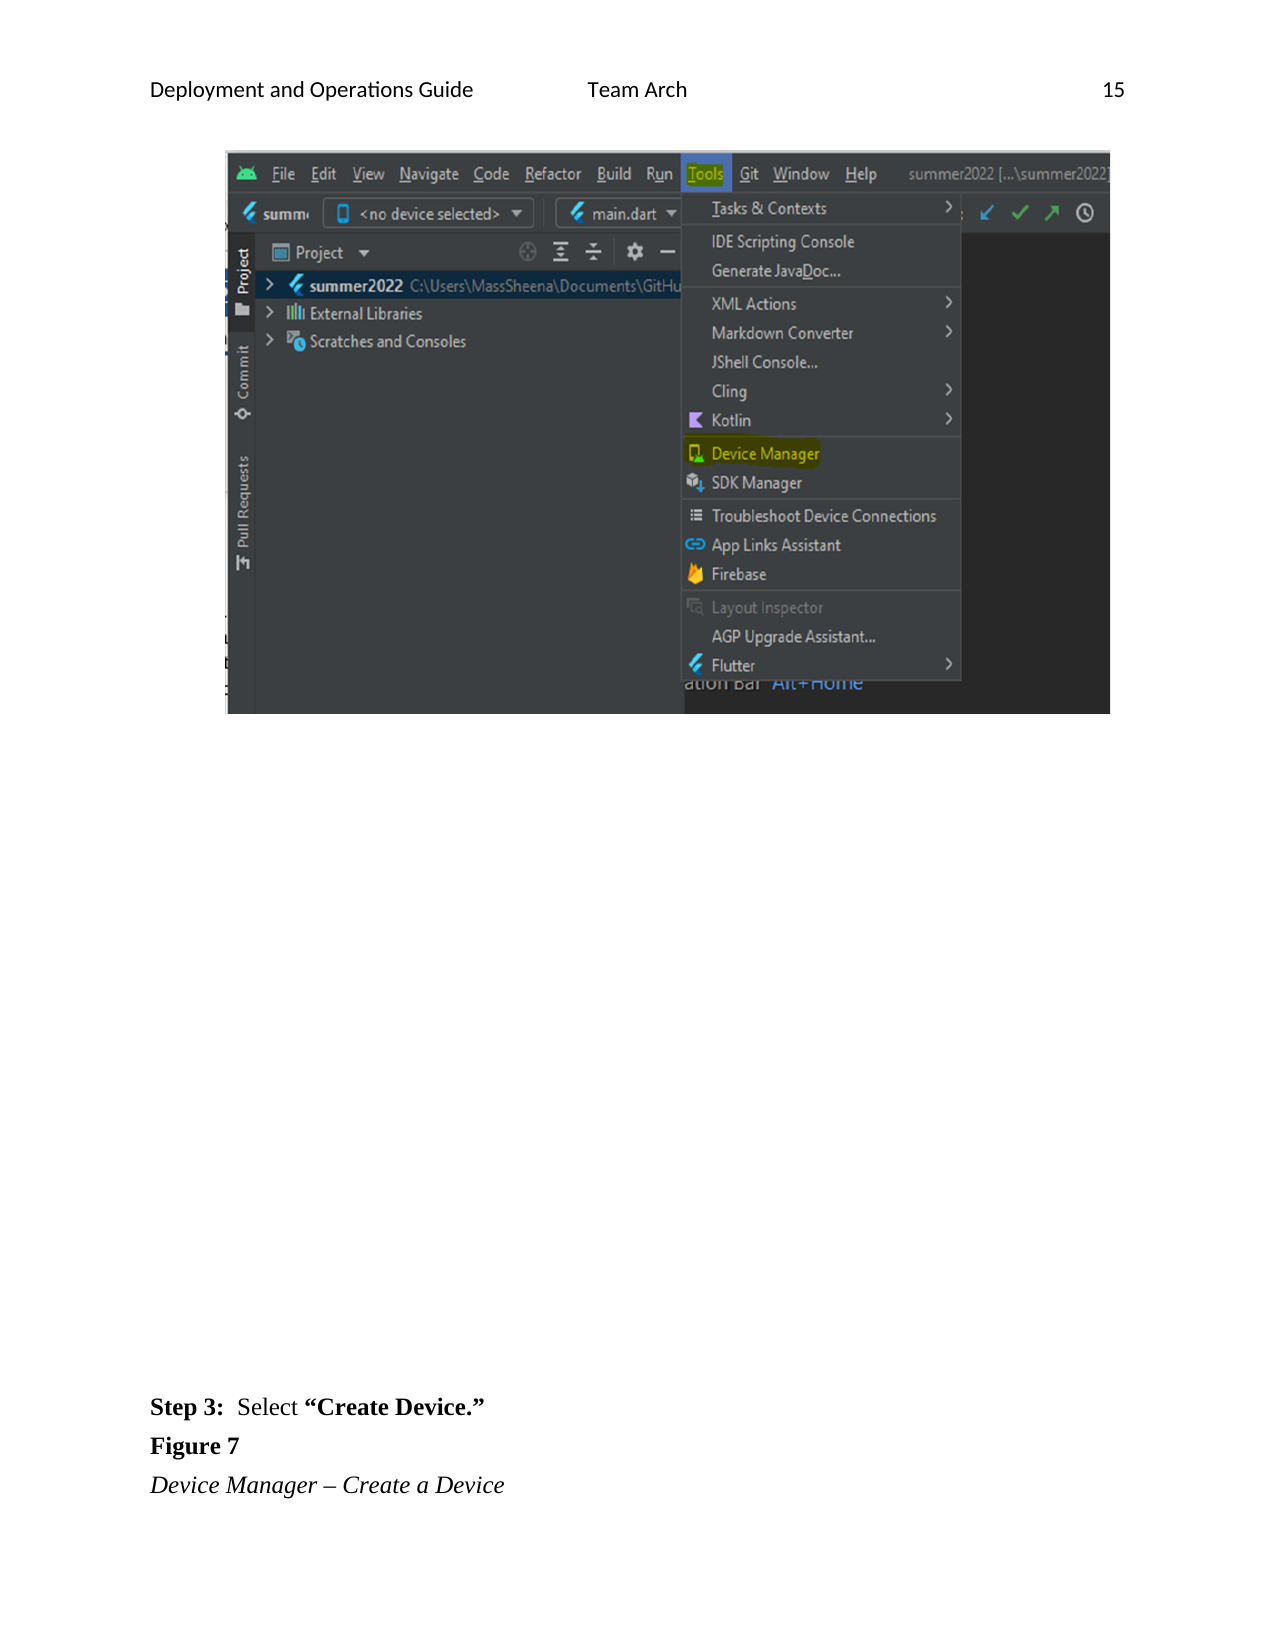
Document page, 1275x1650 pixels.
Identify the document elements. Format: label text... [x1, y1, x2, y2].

text Step 3: Select “Create Device.” [150, 1392, 1125, 1421]
text Device Manager – Create a Device [150, 1471, 1125, 1499]
text Figure 7 [150, 1431, 1125, 1460]
picture [225, 150, 1111, 714]
